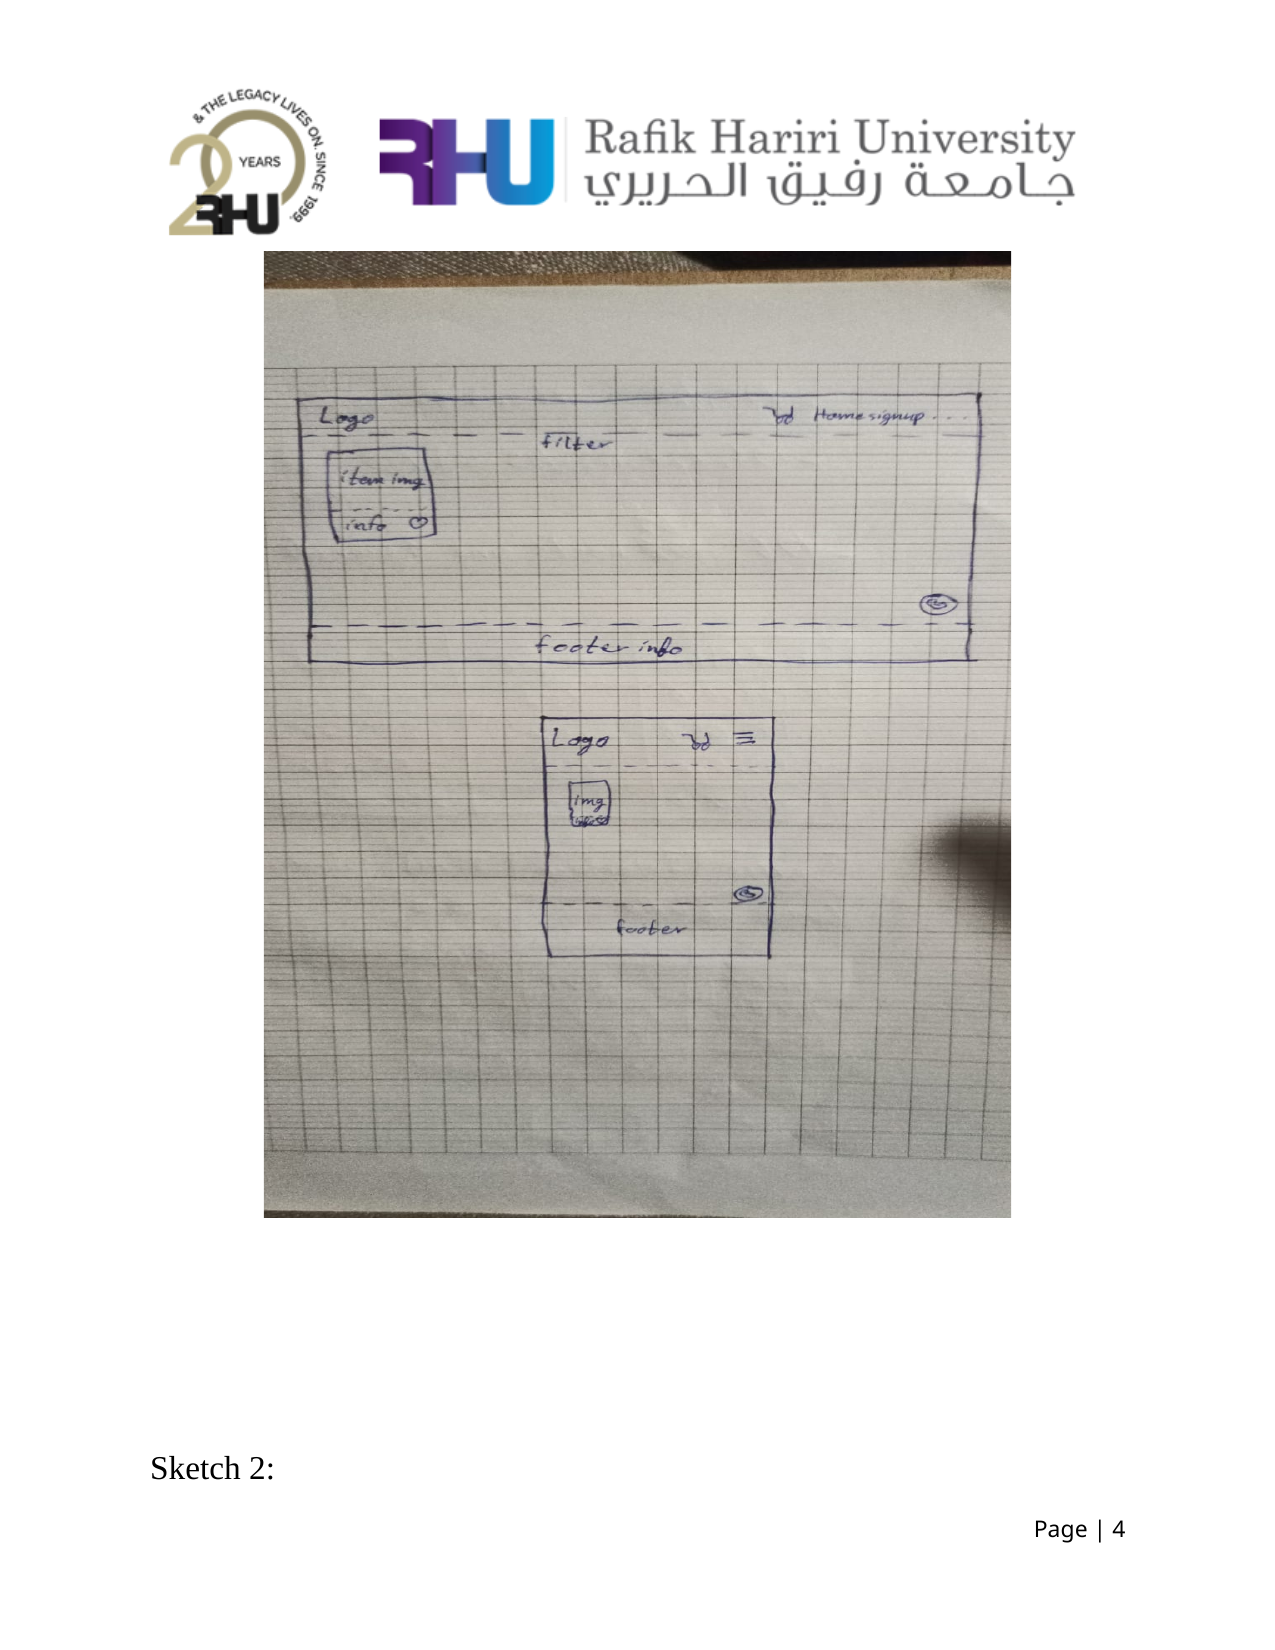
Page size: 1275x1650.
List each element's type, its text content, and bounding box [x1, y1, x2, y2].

picture [150, 75, 1125, 1218]
text Sketch 2: [150, 1448, 1125, 1486]
